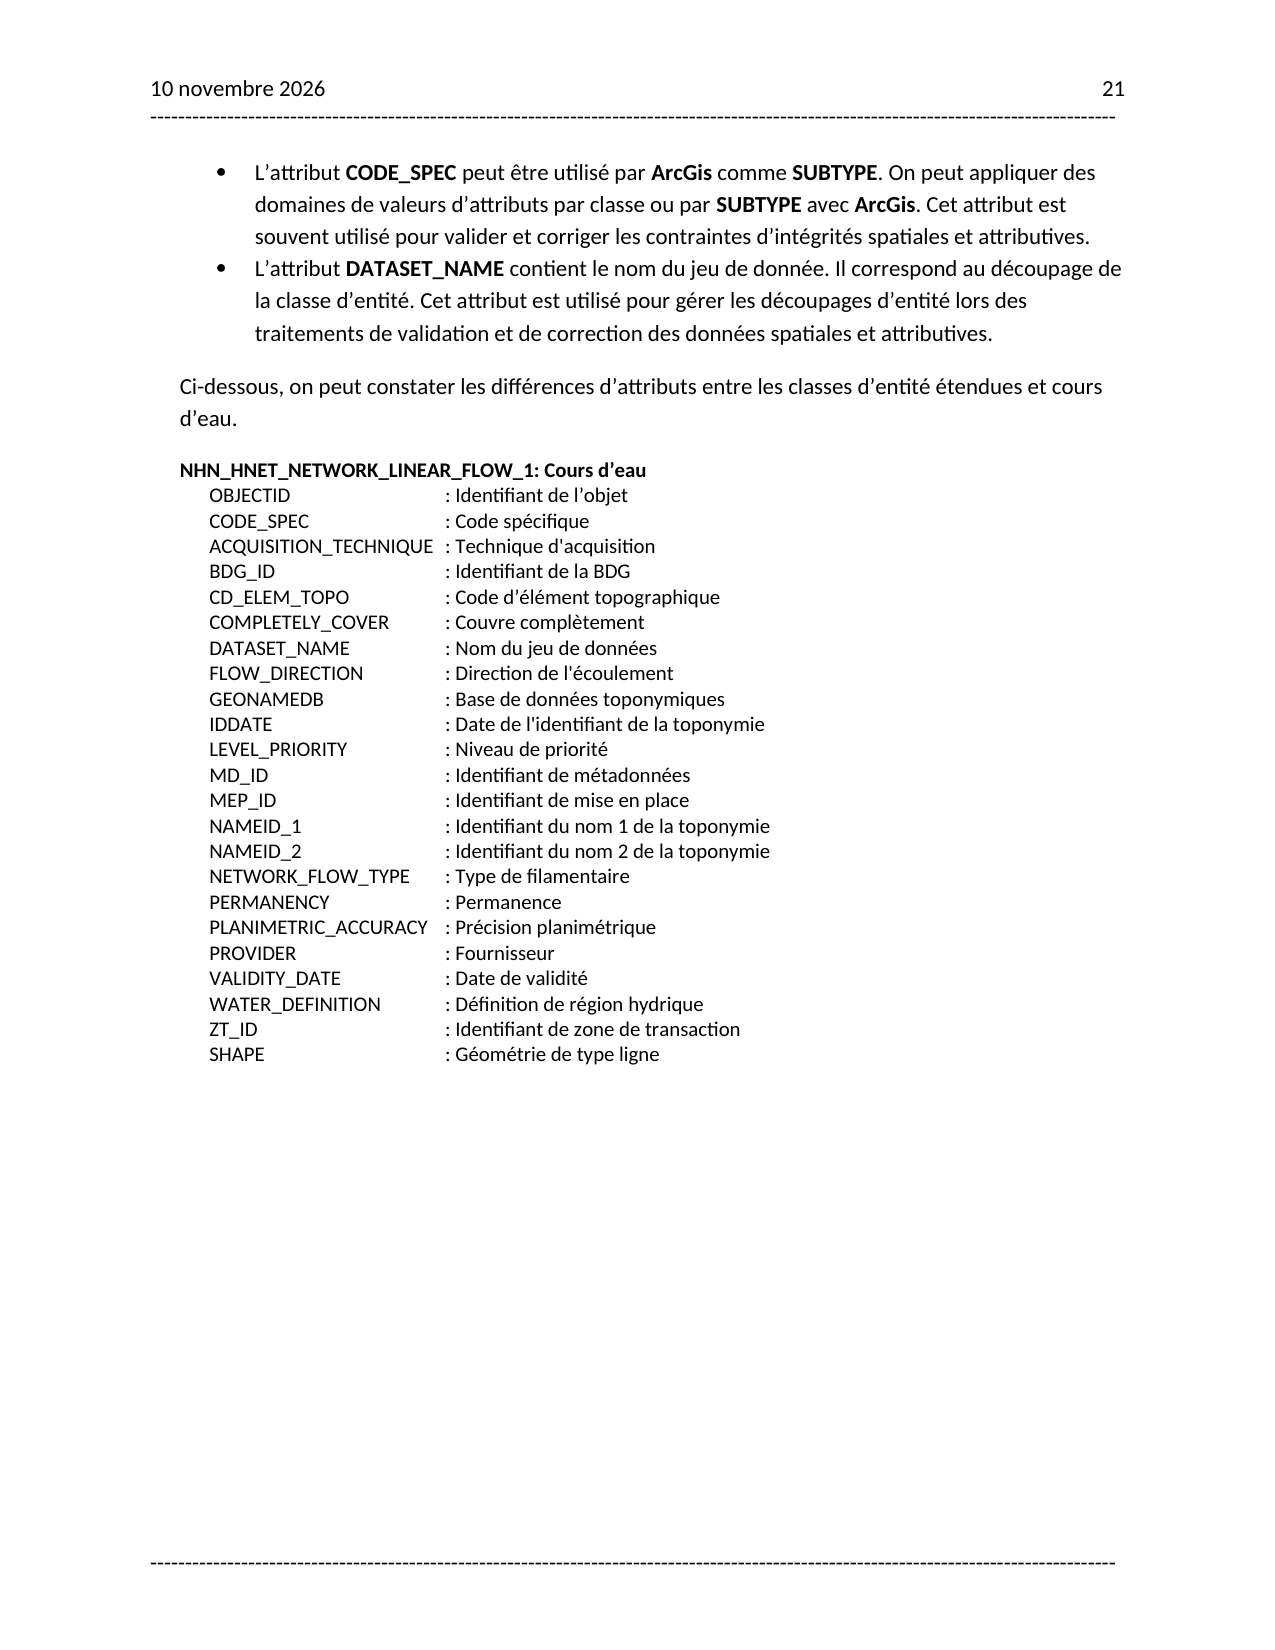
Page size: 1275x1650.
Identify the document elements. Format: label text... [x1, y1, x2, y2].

text NETWORK_FLOW_TYPE : Type de filamentaire [209, 864, 1125, 889]
text PLANIMETRIC_ACCURACY : Précision planimétrique [209, 914, 1125, 940]
text NAMEID_1 : Identifiant du nom 1 de la toponymie [209, 813, 1125, 838]
text CODE_SPEC : Code spécifique [209, 508, 1125, 533]
text PROVIDER : Fournisseur [209, 940, 1125, 965]
text COMPLETELY_COVER : Couvre complètement [209, 609, 1125, 635]
text Ci-dessous, on peut constater les différences d’attributs entre les classes d’entité étendues et cours d’eau. [179, 372, 1125, 432]
text WATER_DEFINITION : Définition de région hydrique [209, 991, 1125, 1016]
list L’attribut CODE_SPEC peut être utilisé par ArcGis comme SUBTYPE. On peut appliquer des domaines de valeurs d’attributs par classe ou par SUBTYPE avec ArcGis. Cet attribut est souvent utilisé pour valider et corriger les contraintes d’intégrités spatiales et attributives. [217, 158, 1125, 250]
text IDDATE : Date de l'identifiant de la toponymie [209, 711, 1125, 737]
text BDG_ID : Identifiant de la BDG [209, 559, 1125, 584]
text MD_ID : Identifiant de métadonnées [209, 762, 1125, 787]
text ZT_ID : Identifiant de zone de transaction [209, 1016, 1125, 1042]
text NHN_HNET_NETWORK_LINEAR_FLOW_1: Cours d’eau [179, 457, 1125, 482]
text NAMEID_2 : Identifiant du nom 2 de la toponymie [209, 838, 1125, 864]
text PERMANENCY : Permanence [209, 889, 1125, 914]
text OBJECTID : Identifiant de l’objet [209, 482, 1125, 508]
text DATASET_NAME : Nom du jeu de données [209, 635, 1125, 660]
text LEVEL_PRIORITY : Niveau de priorité [209, 737, 1125, 762]
text ACQUISITION_TECHNIQUE : Technique d'acquisition [209, 533, 1125, 559]
text MEP_ID : Identifiant de mise en place [209, 787, 1125, 813]
list L’attribut DATASET_NAME contient le nom du jeu de donnée. Il correspond au découpage de la classe d’entité. Cet attribut est utilisé pour gérer les découpages d’entité lors des traitements de validation et de correction des données spatiales et attributives. [217, 254, 1125, 347]
text VALIDITY_DATE : Date de validité [209, 965, 1125, 991]
text CD_ELEM_TOPO : Code d’élément topographique [209, 584, 1125, 609]
text GEONAMEDB : Base de données toponymiques [209, 686, 1125, 711]
text FLOW_DIRECTION : Direction de l'écoulement [209, 660, 1125, 686]
text SHAPE : Géométrie de type ligne [209, 1042, 1125, 1067]
